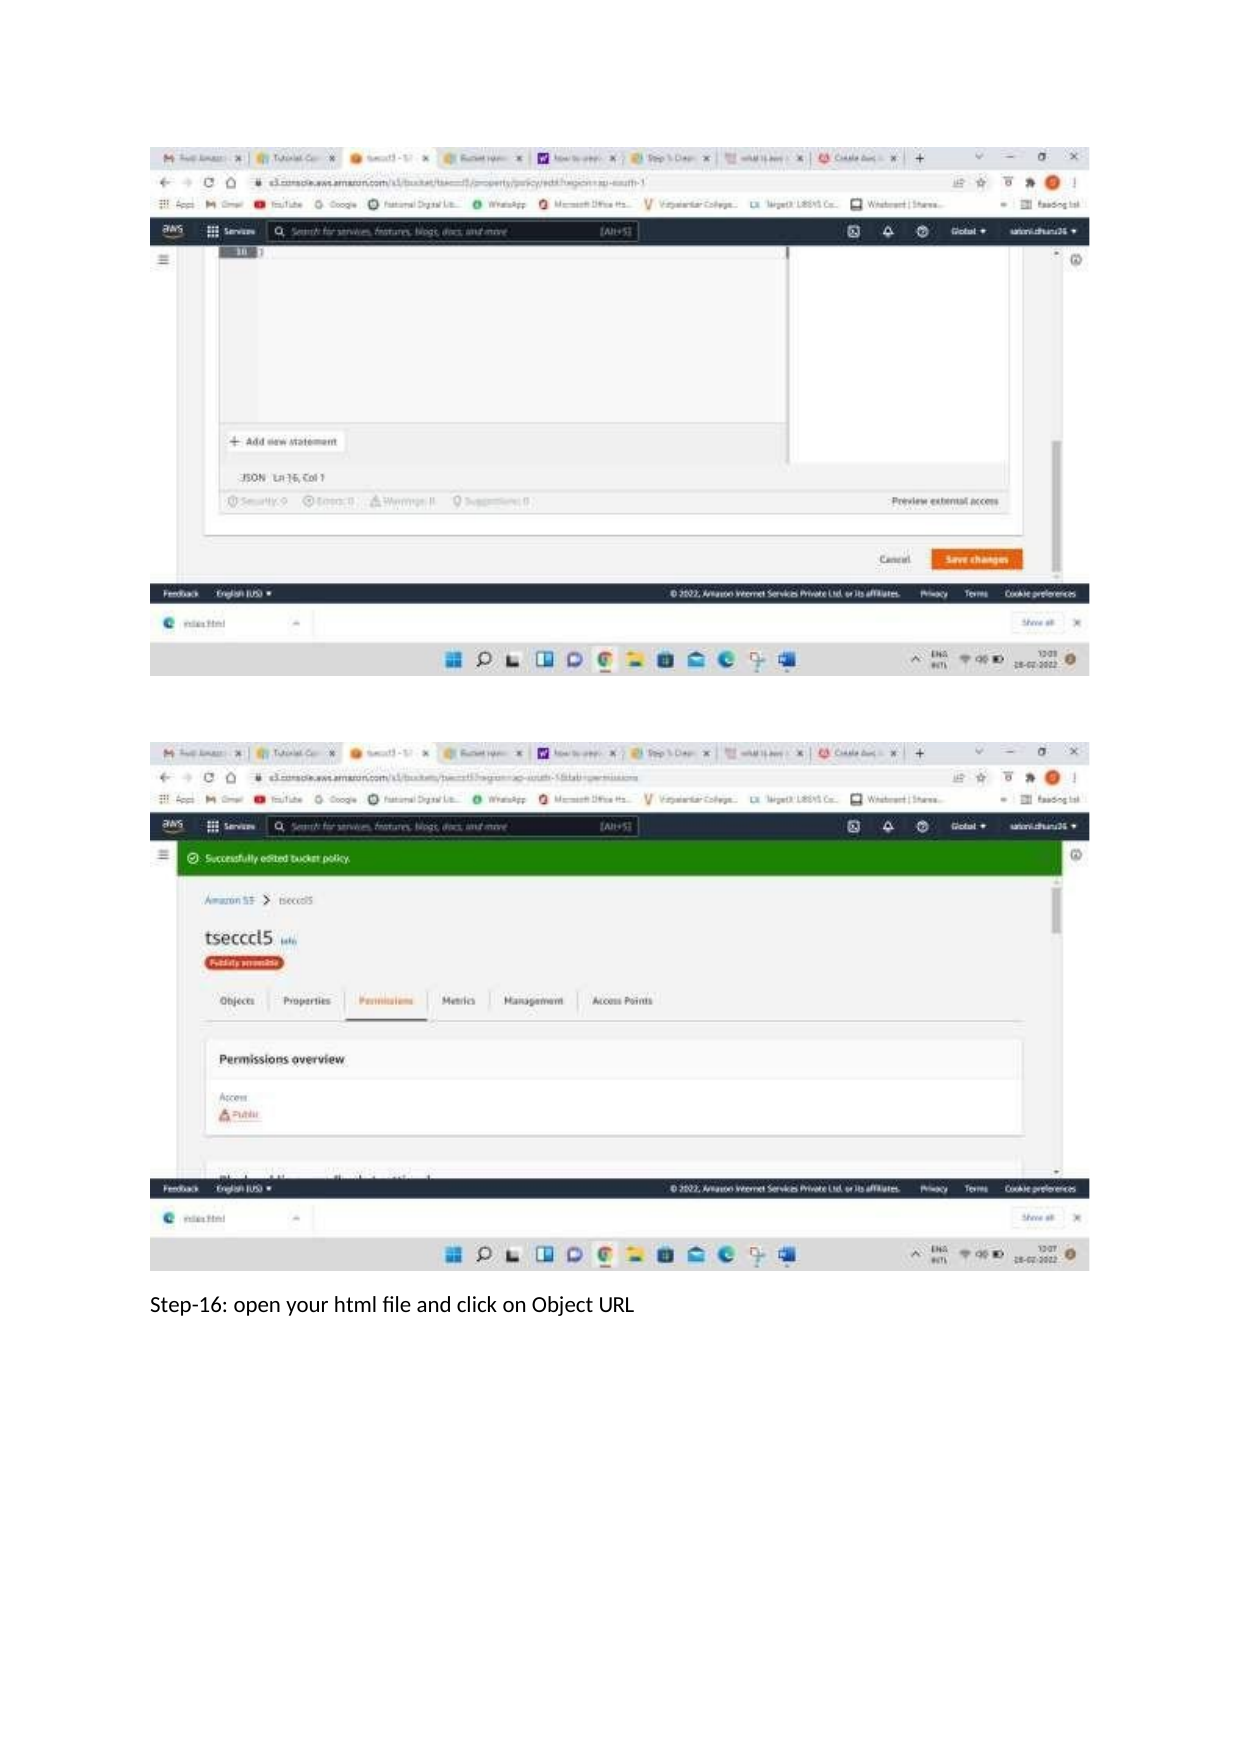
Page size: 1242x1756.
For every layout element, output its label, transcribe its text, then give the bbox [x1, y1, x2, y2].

text Step-16: open your html file and click on Object URL [150, 759, 1153, 1318]
picture [150, 147, 1090, 676]
picture [150, 742, 1090, 759]
